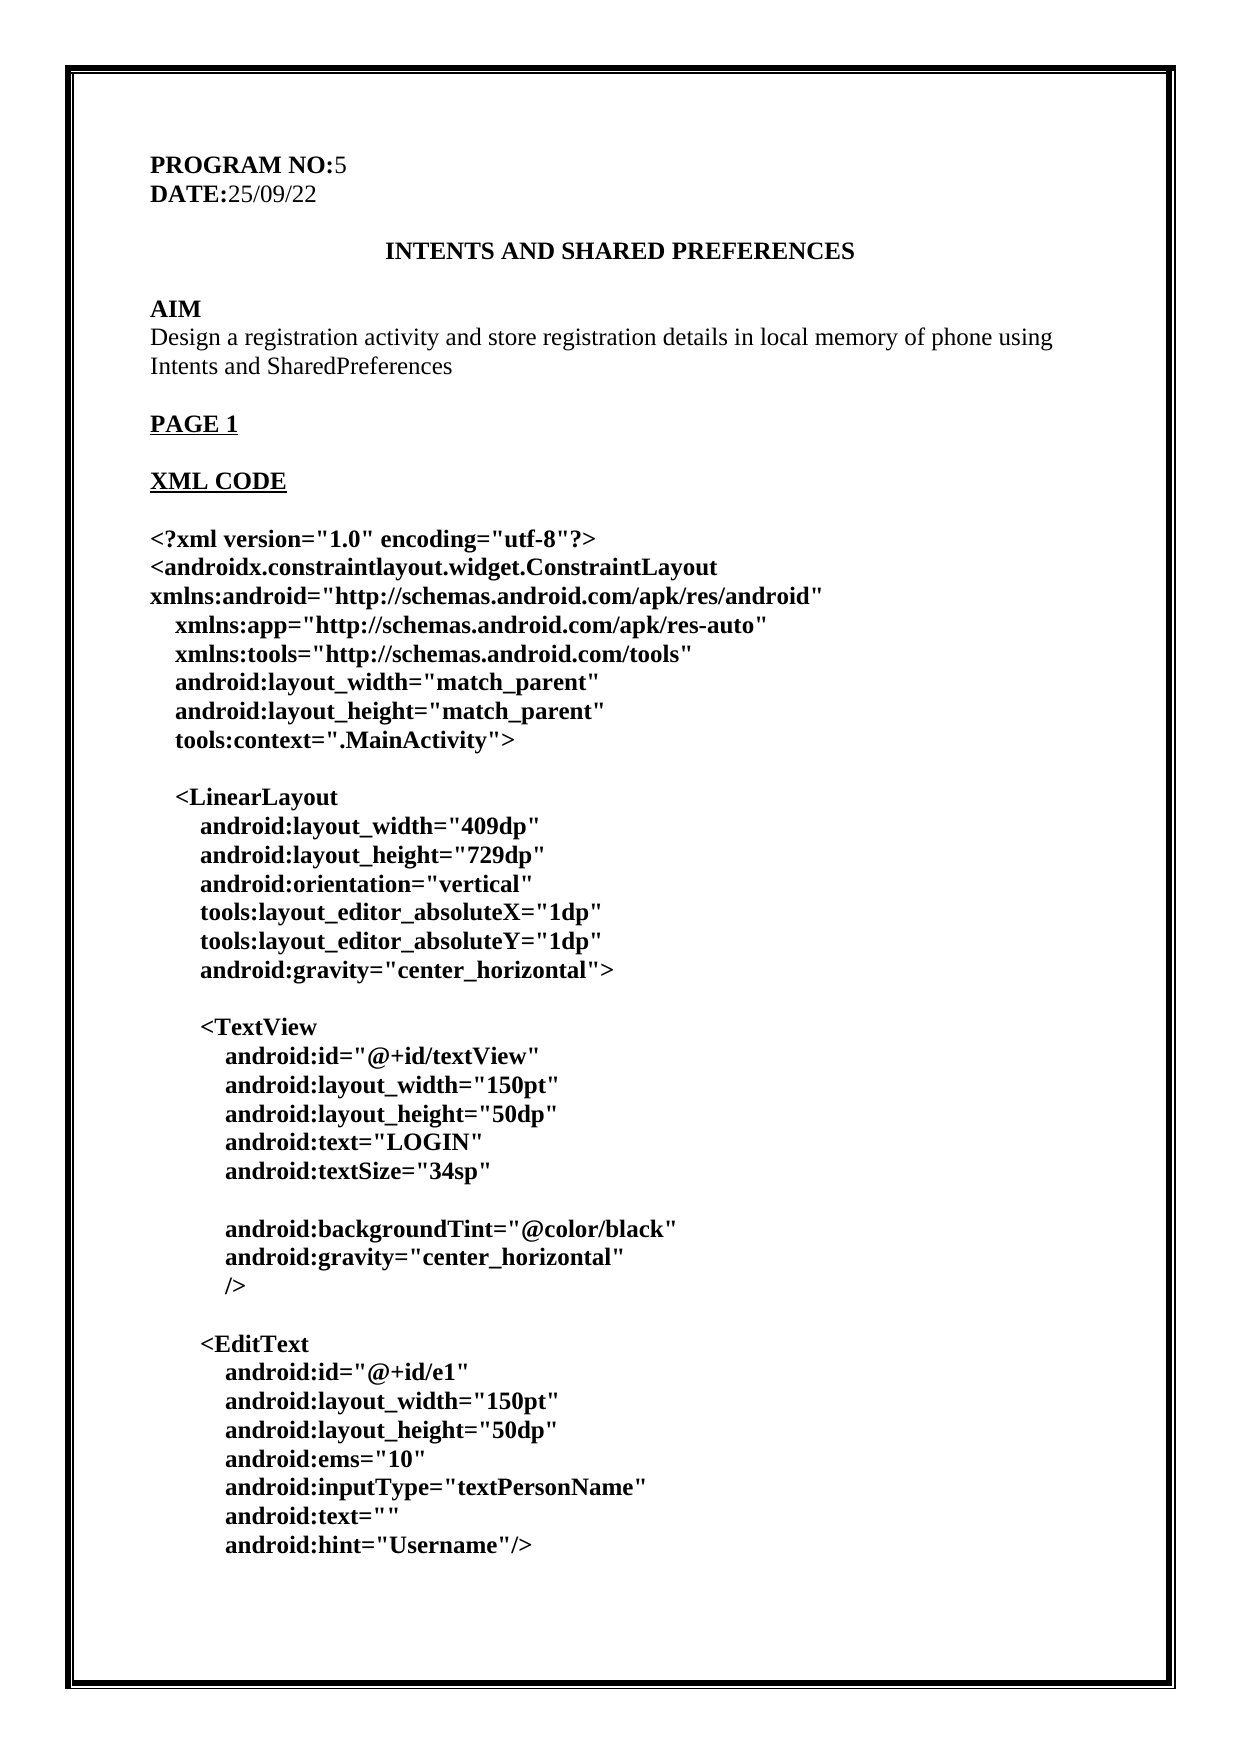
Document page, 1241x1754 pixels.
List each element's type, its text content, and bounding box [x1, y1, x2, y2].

text <EditText [150, 1329, 1090, 1357]
text android:gravity="center_horizontal"> [150, 955, 1090, 984]
text xmlns:tools="http://schemas.android.com/tools" [150, 639, 1090, 667]
text tools:layout_editor_absoluteY="1dp" [150, 926, 1090, 955]
text <androidx.constraintlayout.widget.ConstraintLayout xmlns:android="http://schemas.android.com/apk/res/android" [150, 552, 1090, 610]
text android:layout_width="match_parent" [150, 667, 1090, 696]
text tools:layout_editor_absoluteX="1dp" [150, 897, 1090, 926]
text INTENTS AND SHARED PREFERENCES [150, 236, 1090, 265]
text android:text="" [150, 1501, 1090, 1530]
text <TextView [150, 1012, 1090, 1041]
text android:orientation="vertical" [150, 869, 1090, 897]
text /> [150, 1271, 1090, 1300]
text Design a registration activity and store registration details in local memory of phone using Intents and SharedPreferences [150, 322, 1090, 380]
text DATE:25/09/22 [150, 179, 1090, 207]
text android:text="LOGIN" [150, 1127, 1090, 1156]
text android:layout_width="409dp" [150, 811, 1090, 840]
text android:id="@+id/e1" [150, 1357, 1090, 1386]
text android:layout_height="50dp" [150, 1099, 1090, 1127]
text android:ems="10" [150, 1444, 1090, 1472]
text PROGRAM NO:5 [150, 150, 1090, 179]
text xmlns:app="http://schemas.android.com/apk/res-auto" [150, 610, 1090, 639]
text <?xml version="1.0" encoding="utf-8"?> [150, 524, 1090, 552]
text android:hint="Username"/> [150, 1530, 1090, 1559]
text <LinearLayout [150, 782, 1090, 811]
text XML CODE [150, 466, 1090, 495]
text android:backgroundTint="@color/black" [150, 1214, 1090, 1242]
text android:gravity="center_horizontal" [150, 1242, 1090, 1271]
text android:inputType="textPersonName" [150, 1472, 1090, 1501]
text android:layout_width="150pt" [150, 1070, 1090, 1099]
text android:layout_height="50dp" [150, 1415, 1090, 1444]
text PAGE 1 [150, 409, 1090, 437]
text android:id="@+id/textView" [150, 1041, 1090, 1070]
text android:layout_height="729dp" [150, 840, 1090, 869]
text android:textSize="34sp" [150, 1156, 1090, 1185]
text android:layout_height="match_parent" [150, 696, 1090, 725]
text tools:context=".MainActivity"> [150, 725, 1090, 754]
text android:layout_width="150pt" [150, 1386, 1090, 1415]
text AIM [150, 294, 1090, 322]
